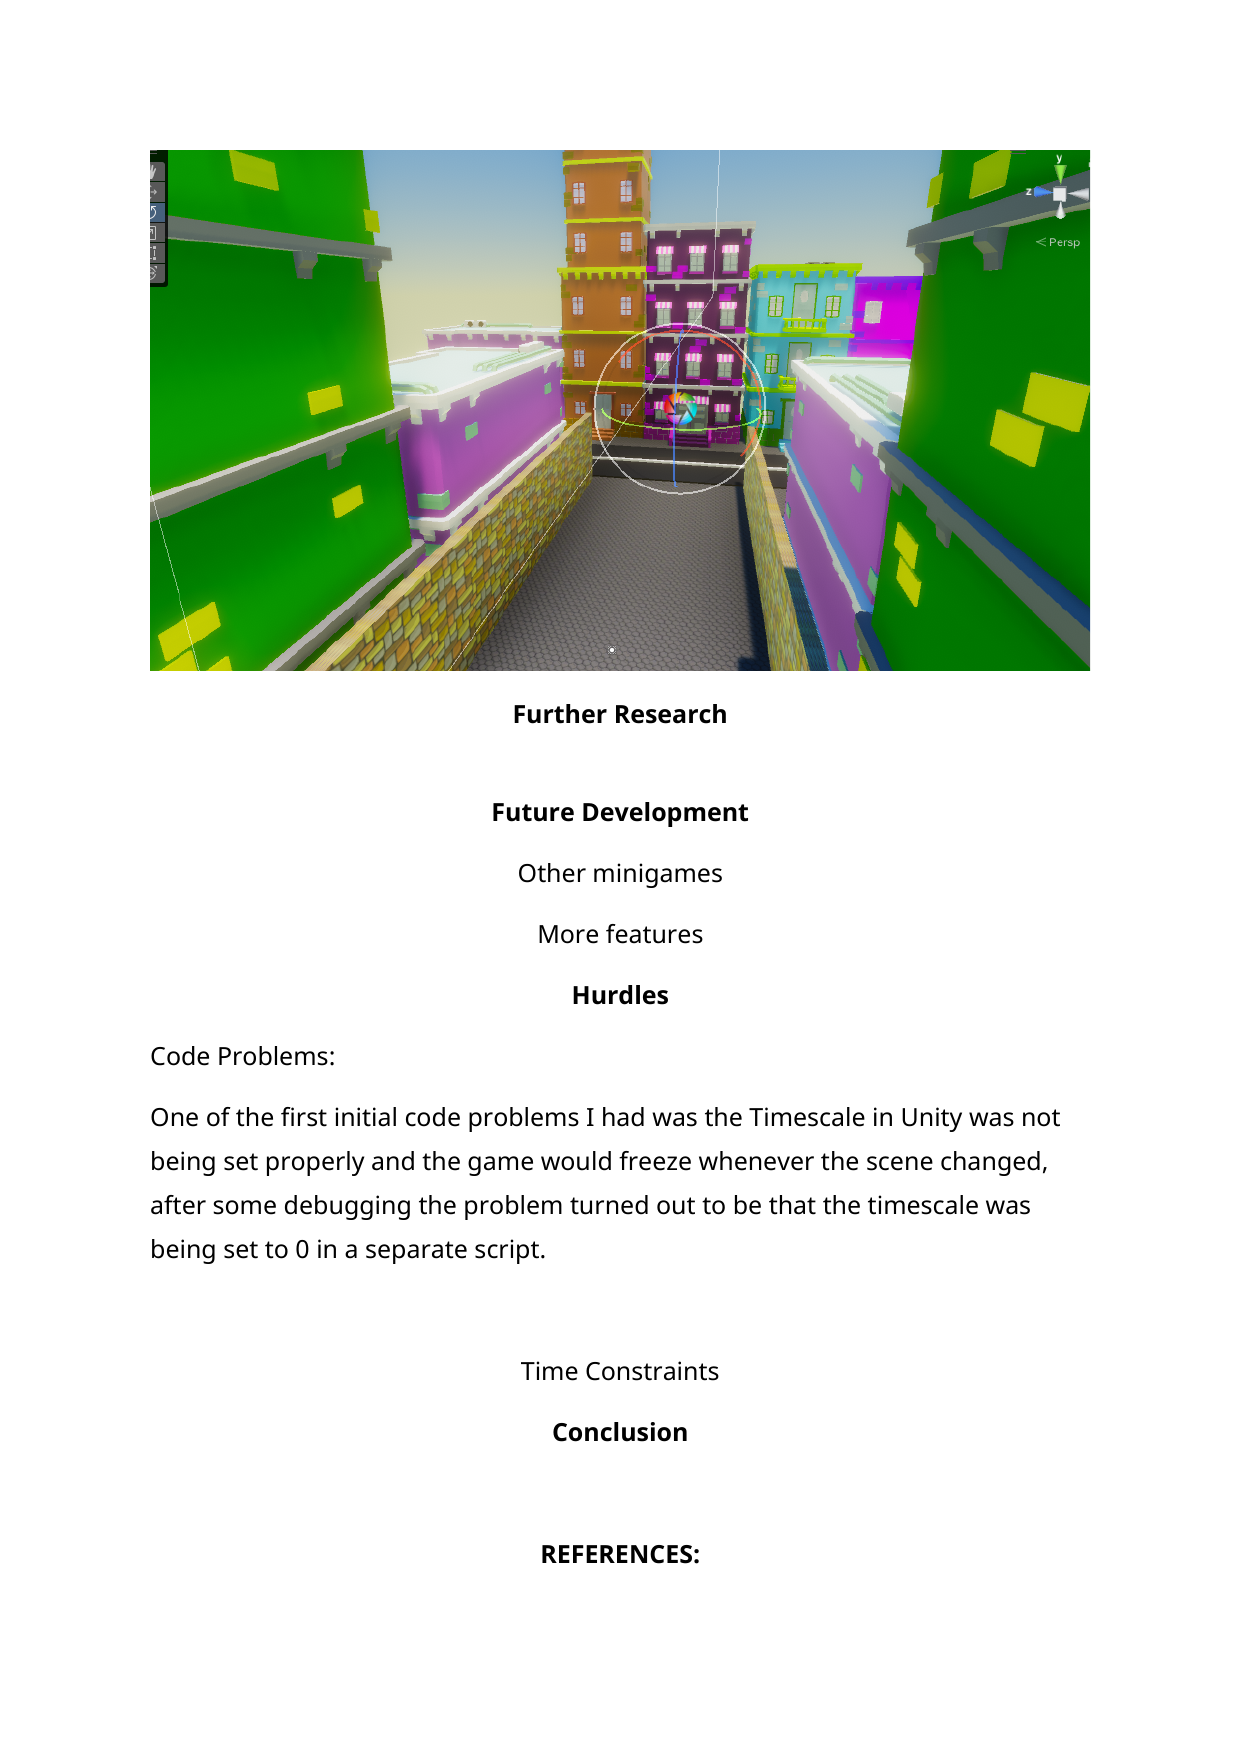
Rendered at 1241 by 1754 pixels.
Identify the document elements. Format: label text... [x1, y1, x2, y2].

text Conclusion [150, 1415, 1090, 1449]
text REFERENCES: [150, 1537, 1090, 1571]
picture [150, 150, 1091, 671]
text One of the first initial code problems I had was the Timescale in Unity was not being set properly and the game would freeze whenever the scene changed, after some debugging the problem turned out to be that the timescale was being set to 0 in a separate script. [150, 1099, 1090, 1266]
text Code Problems: [150, 1038, 1090, 1072]
text Hurdles [150, 977, 1090, 1011]
text Time Constraints [150, 1354, 1090, 1388]
text Other minigames [150, 856, 1090, 889]
text Future Development [150, 794, 1090, 829]
text More features [150, 916, 1090, 951]
text Further Research [150, 696, 1090, 769]
